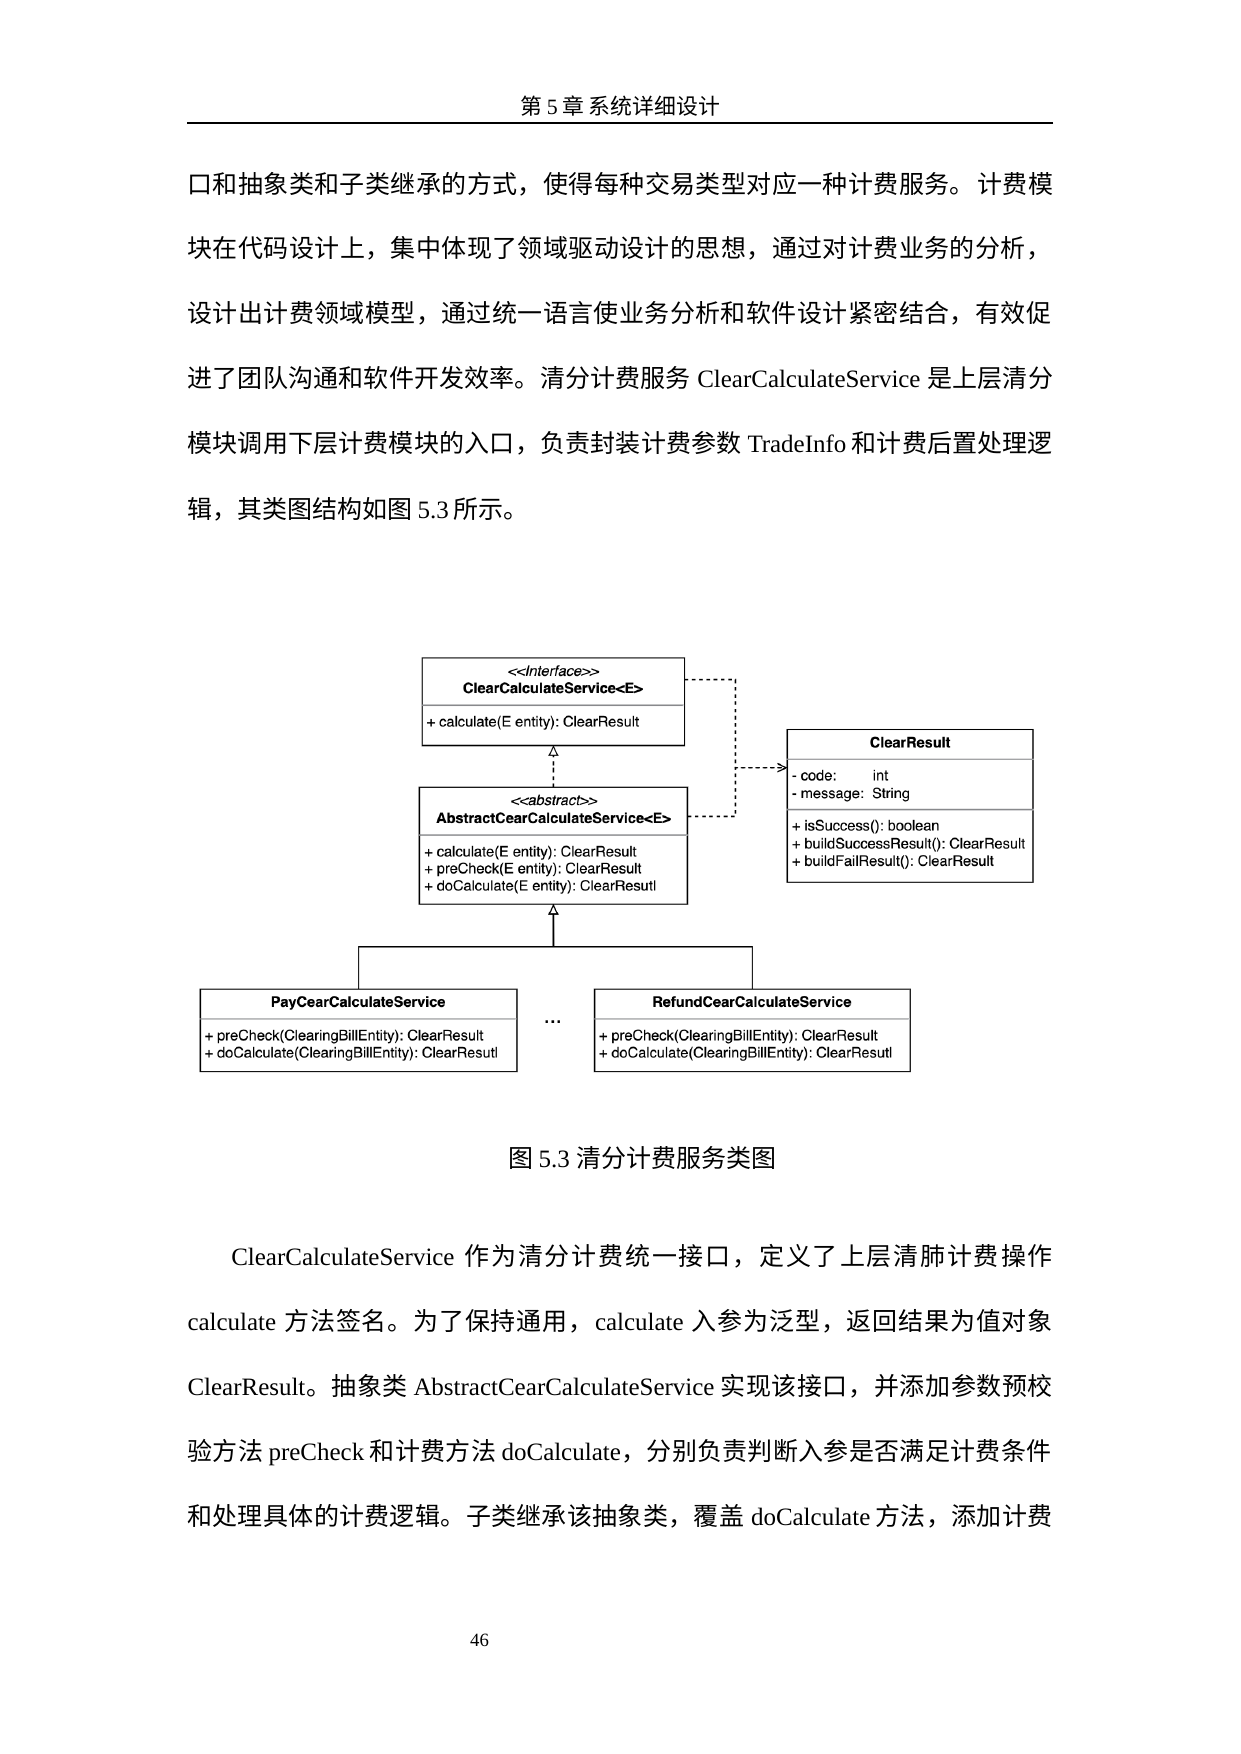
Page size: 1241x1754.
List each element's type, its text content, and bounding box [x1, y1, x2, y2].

text 图5.3 清分计费服务类图 [187, 1125, 1053, 1190]
picture [193, 653, 1040, 1077]
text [187, 150, 1053, 540]
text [187, 1222, 1053, 1547]
